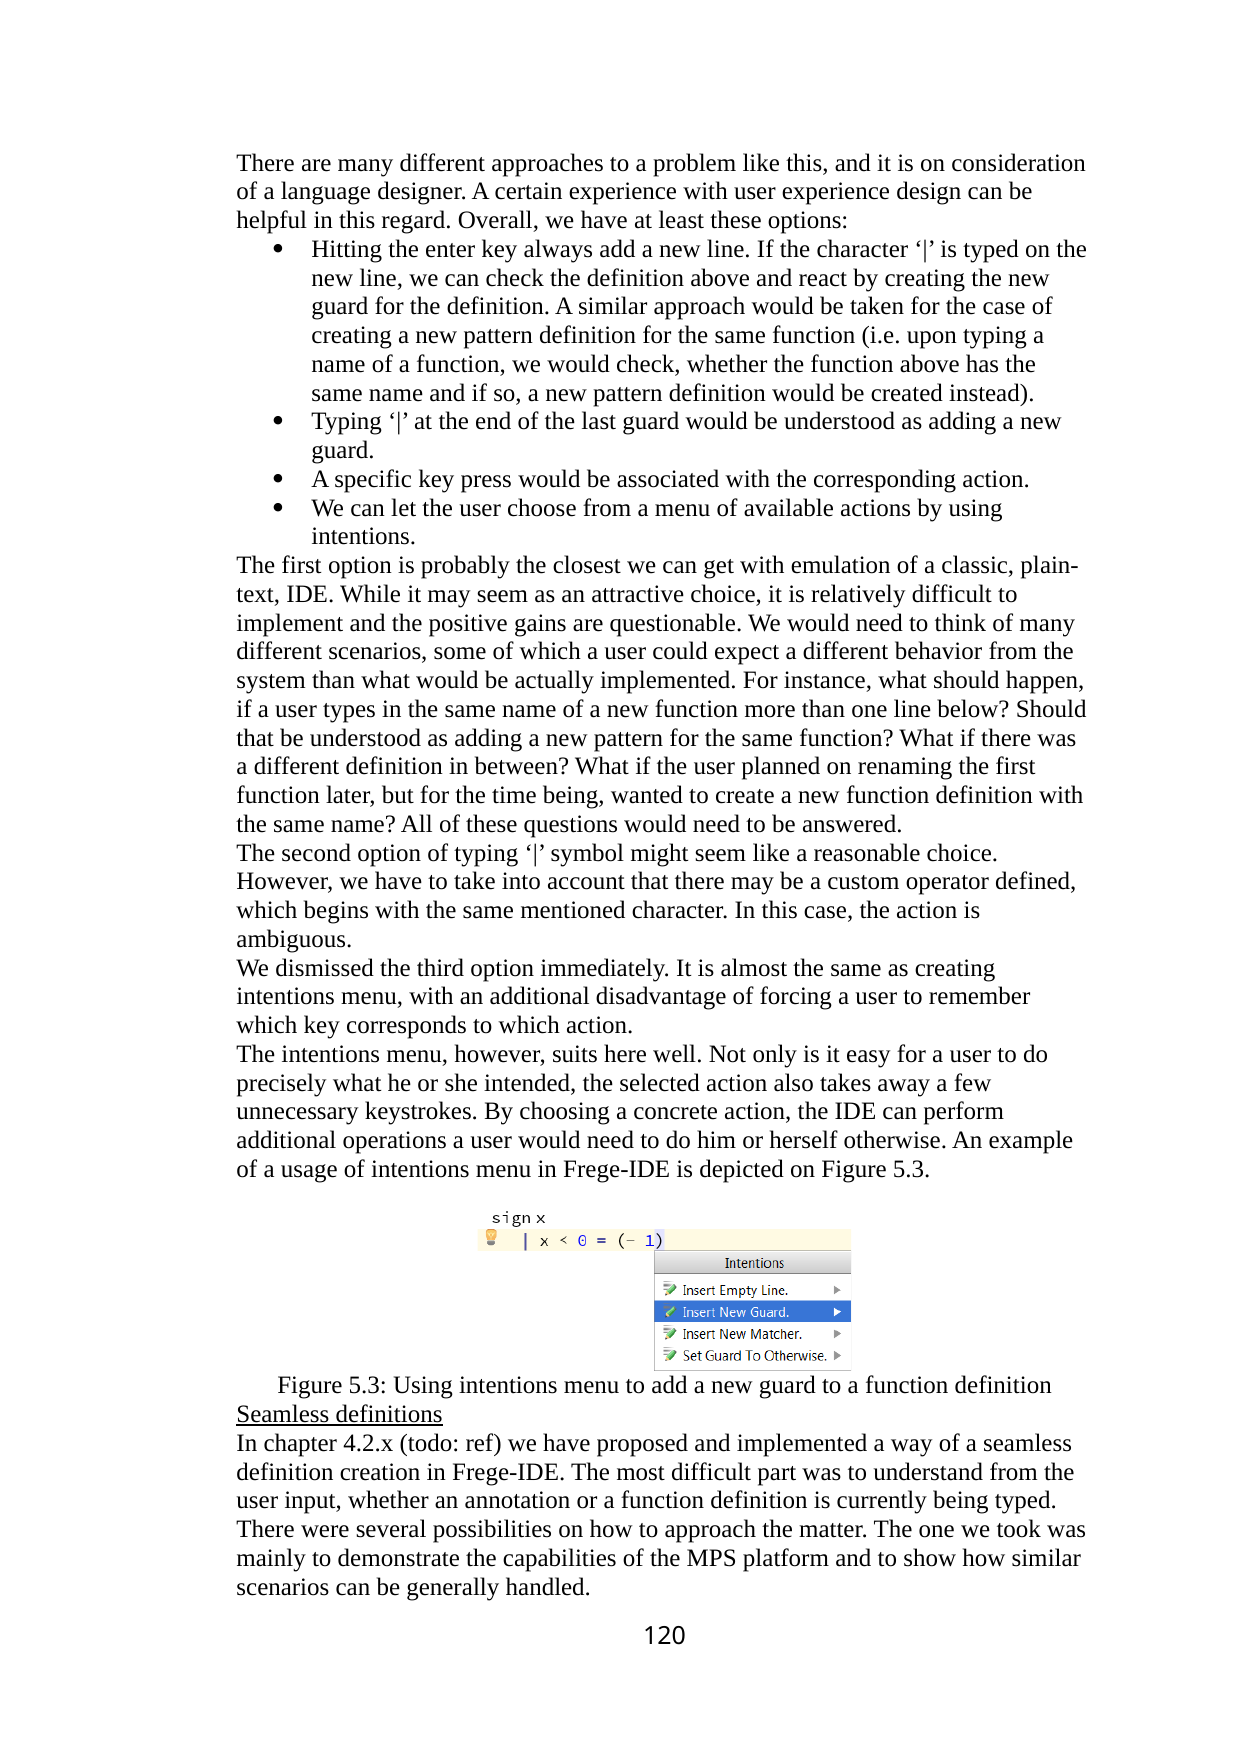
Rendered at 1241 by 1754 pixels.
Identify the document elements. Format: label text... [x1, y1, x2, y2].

text Seamless definitions [236, 1399, 1092, 1428]
list Typing ‘|’ at the end of the last guard would be understood as adding a new guard. [274, 406, 1092, 464]
text Figure 5.3: Using intentions menu to add a new guard to a function definition [236, 1371, 1092, 1399]
list A specific key press would be associated with the corresponding action. [274, 464, 1092, 493]
text The first option is probably the closest we can get with emulation of a classic, plain-text, IDE. While it may seem as an attractive choice, it is relatively difficult to implement and the positive gains are questionable. We would need to think of many different scenarios, some of which a user could expect a different behavior from the system than what would be actually implemented. For instance, what should happen, if a user types in the same name of a new function more than one line below? Should that be understood as adding a new pattern for the same function? What if there was a different definition in between? What if the user planned on renaming the first function later, but for the time being, wanted to create a new function definition with the same name? All of these questions would need to be answered. [236, 550, 1092, 838]
text In chapter 4.2.x (todo: ref) we have proposed and implemented a way of a seamless definition creation in Frege-IDE. The most difficult part was to understand from the user input, whether an annotation or a function definition is currently being typed. There were several possibilities on how to approach the matter. The one we took was mainly to demonstrate the capabilities of the MPS platform and to show how similar scenarios can be generally handled. [236, 1428, 1092, 1601]
picture [477, 1211, 852, 1371]
text We dismissed the third option immediately. It is almost the same as creating intentions menu, with an additional disadvantage of forcing a user to remember which key corresponds to which action. [236, 953, 1092, 1039]
list We can let the user choose from a menu of available actions by using intentions. [274, 493, 1092, 550]
text The second option of typing ‘|’ symbol might seem like a reasonable choice. However, we have to take into account that there may be a custom operator defined, which begins with the same mentioned character. In this case, the action is ambiguous. [236, 838, 1092, 953]
text The intentions menu, however, suits here well. Not only is it easy for a user to do precisely what he or she intended, the selected action also takes away a few unnecessary keystrokes. By choosing a concrete action, the IDE can perform additional operations a user would need to do him or herself otherwise. An example of a usage of intentions menu in Frege-IDE is depicted on Figure 5.3. [236, 1039, 1092, 1183]
list Hitting the enter key always add a new line. If the character ‘|’ is typed on the new line, we can check the definition above and react by creating the new guard for the definition. A similar approach would be taken for the case of creating a new pattern definition for the same function (i.e. upon typing a name of a function, we would check, whether the function above has the same name and if so, a new pattern definition would be created instead). [274, 234, 1092, 406]
text There are many different approaches to a problem like this, and it is on consideration of a language designer. A certain experience with user experience design can be helpful in this regard. Overall, we have at least these options: [236, 148, 1092, 234]
